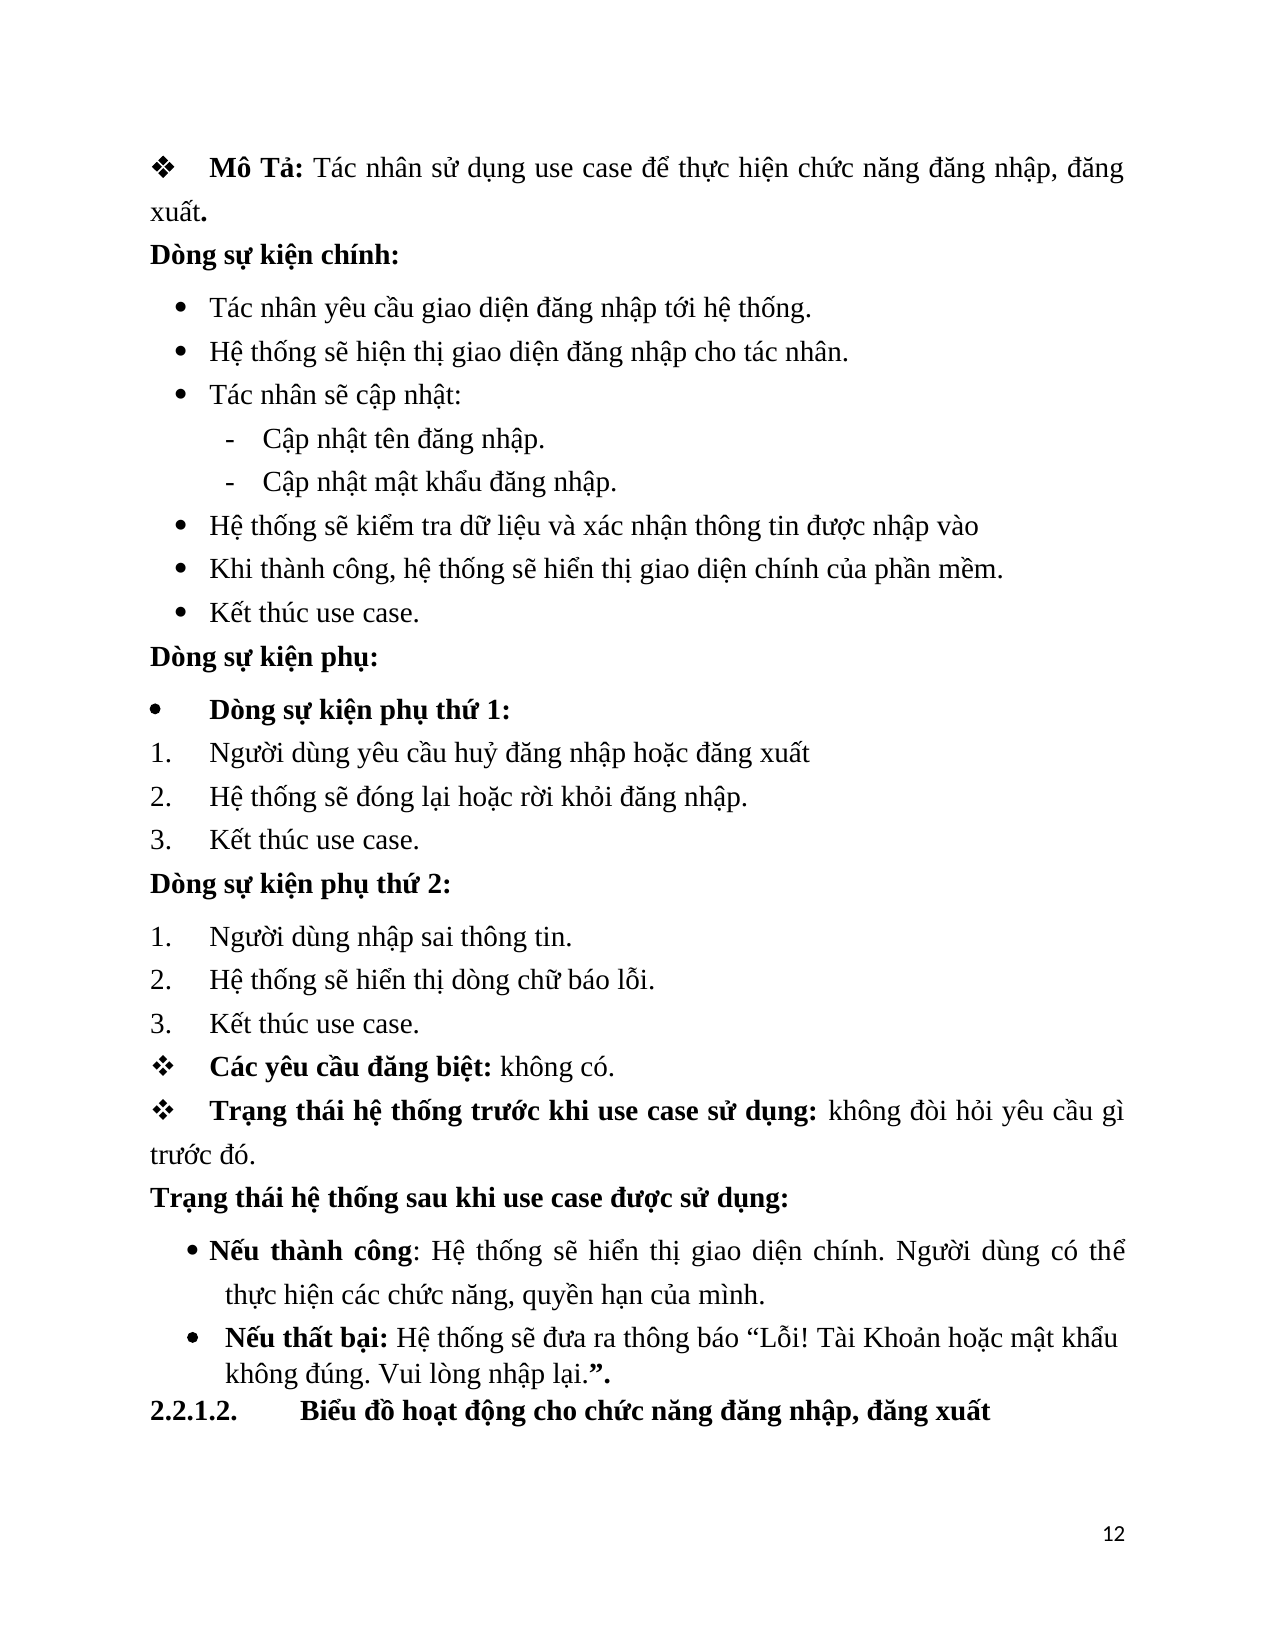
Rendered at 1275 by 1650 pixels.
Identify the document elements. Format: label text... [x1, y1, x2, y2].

list Kết thúc use case. [187, 595, 1125, 629]
list Nếu thành công: Hệ thống sẽ hiển thị giao diện chính. Người dùng có thể thực hiện các chức năng, quyền hạn của mình. [187, 1233, 1125, 1310]
list Hệ thống sẽ hiện thị giao diện đăng nhập cho tác nhân. [187, 334, 1125, 367]
list Nếu thất bại: Hệ thống sẽ đưa ra thông báo “Lỗi! Tài Khoản hoặc mật khẩu không đúng. Vui lòng nhập lại.”. [187, 1320, 1125, 1390]
list Cập nhật mật khẩu đăng nhập. [225, 464, 1125, 498]
list Biểu đồ hoạt động cho chức năng đăng nhập, đăng xuất [150, 1393, 1125, 1426]
list Kết thúc use case. [150, 822, 1125, 856]
list Người dùng nhập sai thông tin. [150, 919, 1125, 952]
list Tác nhân sẽ cập nhật: [187, 377, 1125, 411]
list Tác nhân yêu cầu giao diện đăng nhập tới hệ thống. [187, 290, 1125, 324]
list Kết thúc use case. [150, 1006, 1125, 1039]
text Dòng sự kiện phụ thứ 2: [150, 866, 1125, 899]
list Cập nhật tên đăng nhập. [225, 421, 1125, 454]
list Các yêu cầu đăng biệt: không có. [150, 1049, 1125, 1083]
list Dòng sự kiện phụ thứ 1: [150, 692, 1125, 725]
list Khi thành công, hệ thống sẽ hiển thị giao diện chính của phần mềm. [187, 552, 1125, 585]
text Dòng sự kiện chính: [150, 237, 1125, 271]
list Trạng thái hệ thống trước khi use case sử dụng: không đòi hỏi yêu cầu gì trước đó. [150, 1093, 1125, 1170]
list Hệ thống sẽ hiển thị dòng chữ báo lỗi. [150, 962, 1125, 996]
list Hệ thống sẽ đóng lại hoặc rời khỏi đăng nhập. [150, 779, 1125, 812]
list Hệ thống sẽ kiểm tra dữ liệu và xác nhận thông tin được nhập vào [187, 508, 1125, 542]
text Dòng sự kiện phụ: [150, 639, 1125, 672]
list Mô Tả: Tác nhân sử dụng use case để thực hiện chức năng đăng nhập, đăng xuất. [150, 150, 1125, 227]
text Trạng thái hệ thống sau khi use case được sử dụng: [150, 1180, 1125, 1214]
list Người dùng yêu cầu huỷ đăng nhập hoặc đăng xuất [150, 735, 1125, 769]
